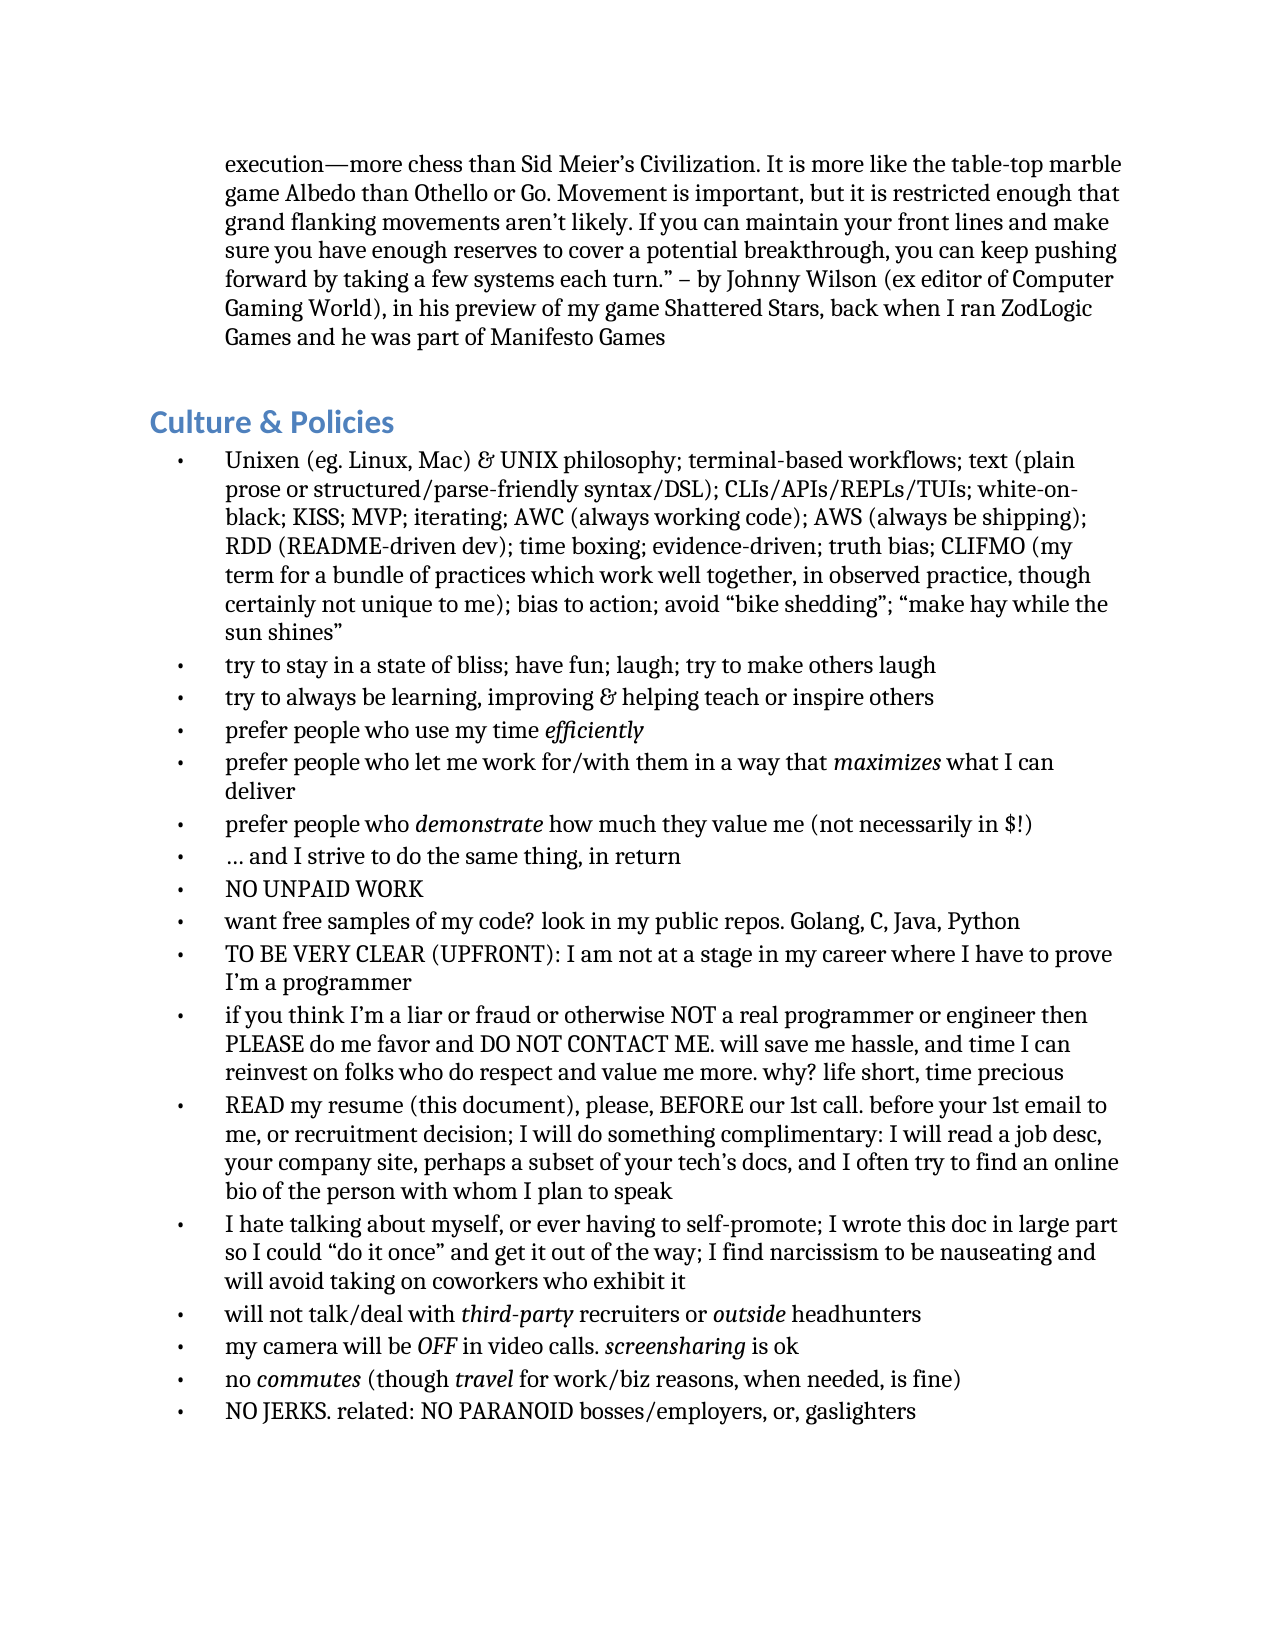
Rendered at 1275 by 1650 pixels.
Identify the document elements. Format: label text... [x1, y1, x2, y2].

list Unixen (eg. Linux, Mac) & UNIX philosophy; terminal-based workflows; text (plain prose or structured/parse-friendly syntax/DSL); CLIs/APIs/REPLs/TUIs; white-on-black; KISS; MVP; iterating; AWC (always working code); AWS (always be shipping); RDD (README-driven dev); time boxing; evidence-driven; truth bias; CLIFMO (my term for a bundle of practices which work well together, in observed practice, though certainly not unique to me); bias to action; avoid “bike shedding”; “make hay while the sun shines” [175, 446, 1125, 647]
list try to stay in a state of bliss; have fun; laugh; try to make others laugh [175, 651, 1125, 679]
list … and I strive to do the same thing, in return [175, 842, 1125, 871]
list no commutes (though travel for work/biz reasons, when needed, is fine) [175, 1364, 1125, 1393]
list TO BE VERY CLEAR (UPFRONT): I am not at a stage in my career where I have to prove I’m a programmer [175, 939, 1125, 997]
list will not talk/deal with third-party recruiters or outside headhunters [175, 1299, 1125, 1328]
list prefer people who demonstrate how much they value me (not necessarily in $!) [175, 809, 1125, 838]
list if you think I’m a liar or fraud or otherwise NOT a real programmer or engineer then PLEASE do me favor and DO NOT CONTACT ME. will save me hassle, and time I can reinvest on folks who do respect and value me more. why? life short, time precious [175, 1001, 1125, 1087]
list prefer people who let me work for/with them in a way that maximizes what I can deliver [175, 748, 1125, 806]
list prefer people who use my time efficiently [175, 716, 1125, 744]
subtitle Culture & Policies [150, 401, 1125, 442]
list want free samples of my code? look in my public repos. Golang, C, Java, Python [175, 907, 1125, 936]
list READ my resume (this document), please, BEFORE our 1st call. before your 1st email to me, or recruitment decision; I will do something complimentary: I will read a job desc, your company site, perhaps a subset of your tech’s docs, and I often try to find an online bio of the person with whom I plan to speak [175, 1091, 1125, 1206]
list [175, 150, 1125, 351]
list try to always be learning, improving & helping teach or inspire others [175, 683, 1125, 712]
list NO UNPAID WORK [175, 874, 1125, 903]
list NO JERKS. related: NO PARANOID bosses/employers, or, gaslighters [175, 1397, 1125, 1426]
list my camera will be OFF in video calls. screensharing is ok [175, 1332, 1125, 1361]
list I hate talking about myself, or ever having to self-promote; I wrote this doc in large part so I could “do it once” and get it out of the way; I find narcissism to be nauseating and will avoid taking on coworkers who exhibit it [175, 1209, 1125, 1296]
